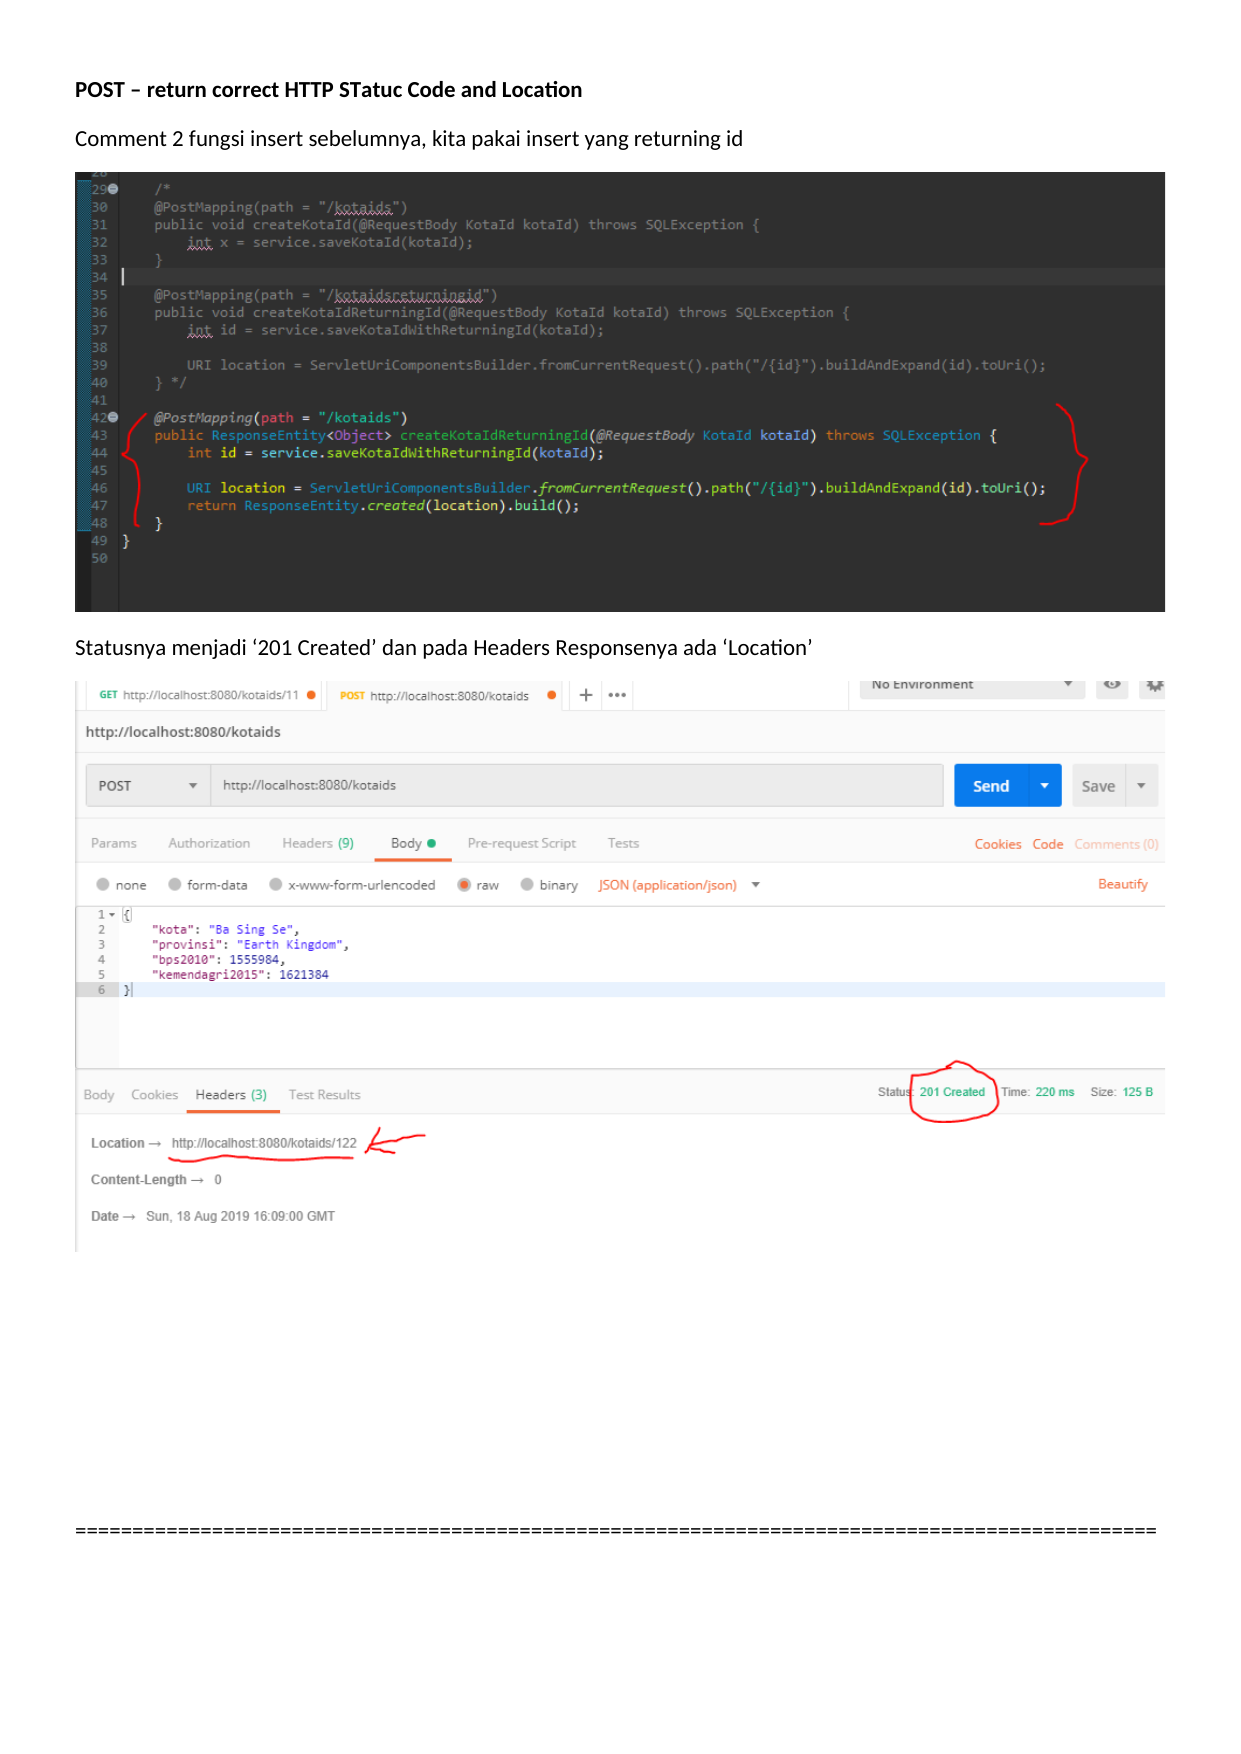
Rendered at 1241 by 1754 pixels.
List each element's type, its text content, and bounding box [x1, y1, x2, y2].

text =============================================================================================== [75, 1517, 1165, 1545]
text POST – return correct HTTP STatuc Code and Location [75, 75, 1165, 103]
text Comment 2 fungsi insert sebelumnya, kita pakai insert yang returning id [75, 124, 1165, 152]
text Statusnya menjadi ‘201 Created’ dan pada Headers Responsenya ada ‘Location’ [75, 633, 1165, 661]
picture [75, 172, 1166, 612]
picture [75, 681, 1166, 1252]
